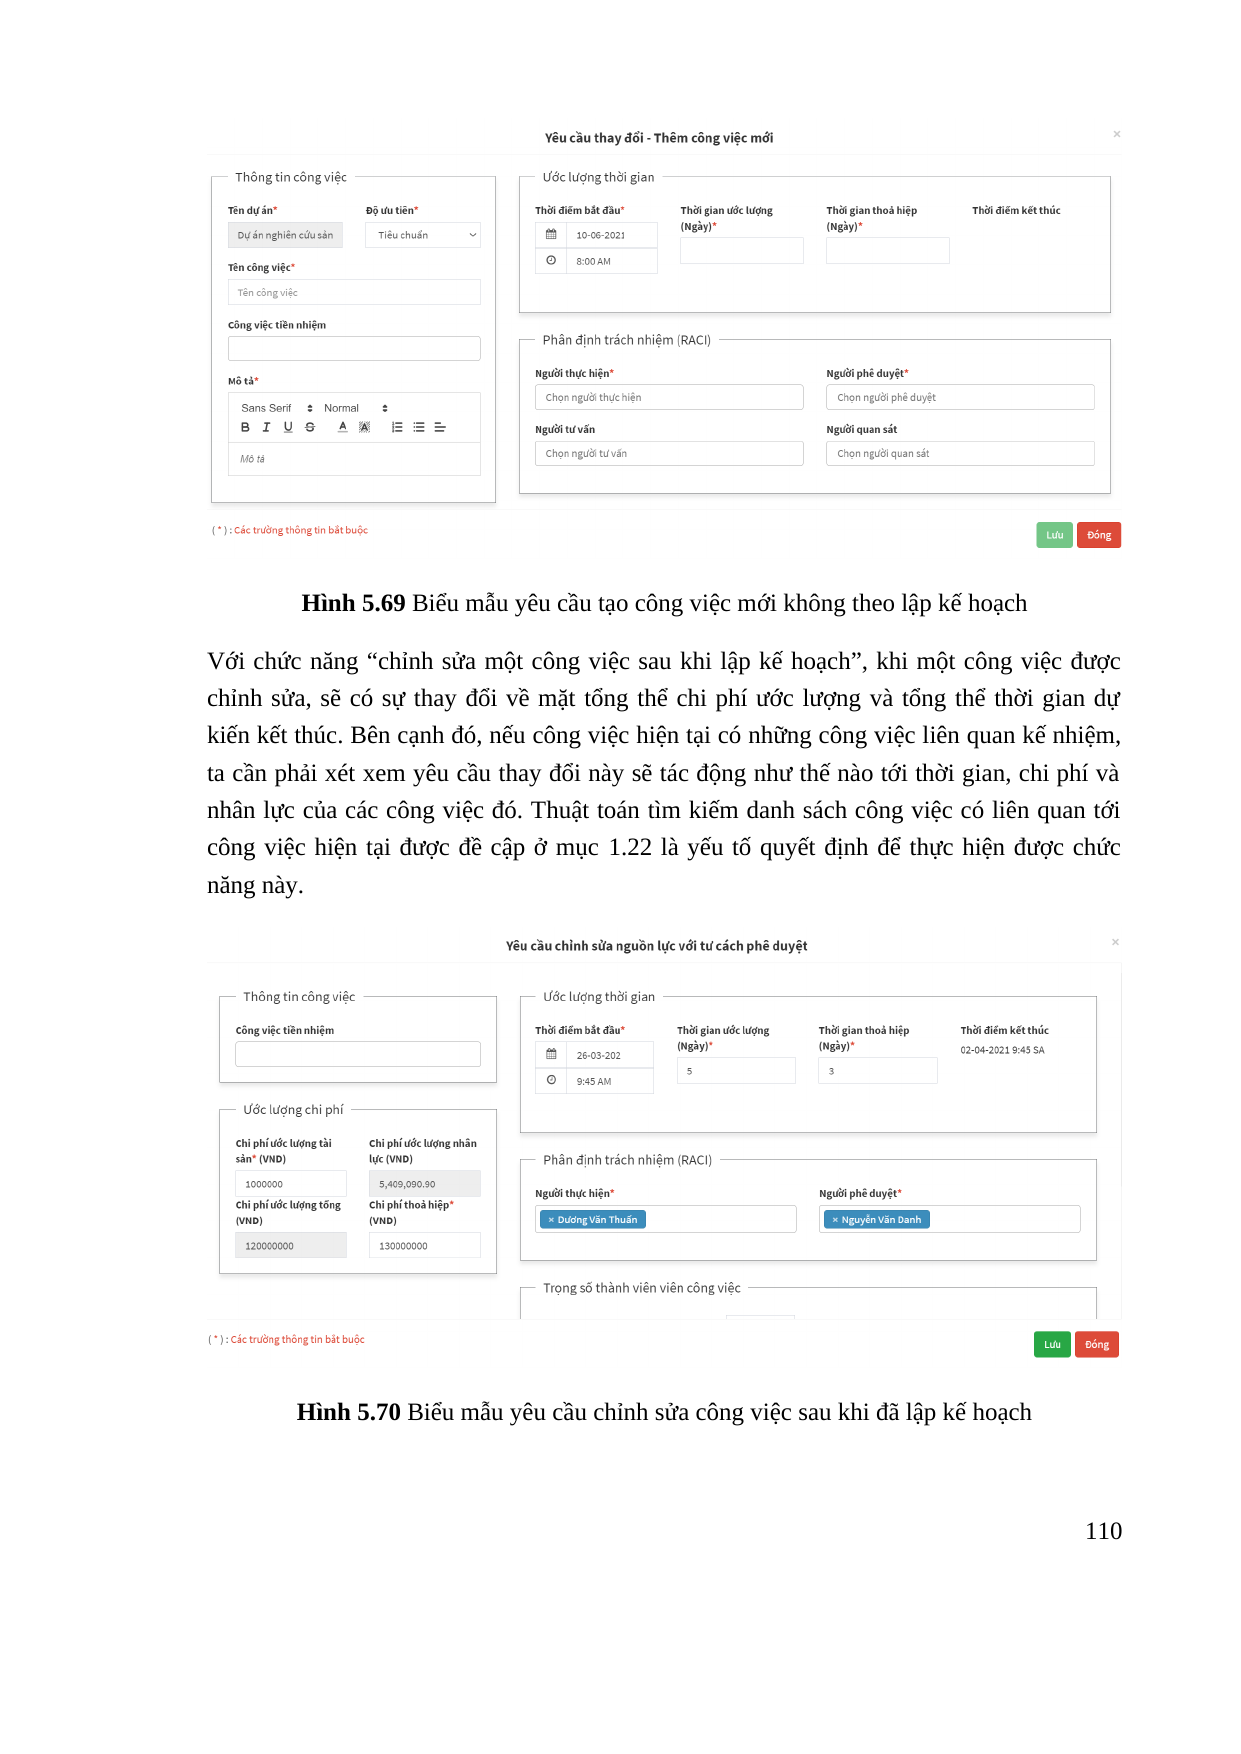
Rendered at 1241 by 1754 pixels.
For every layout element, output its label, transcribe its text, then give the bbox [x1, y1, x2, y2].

picture [207, 927, 1122, 1368]
picture [207, 118, 1122, 559]
text Với chức năng “chỉnh sửa một công việc sau khi lập kế hoạch”, khi một công việc được chỉnh sửa, sẽ có sự thay đổi về mặt tổng thể chi phí ước lượng và tổng thể thời gian dự kiến kết thúc. Bên cạnh đó, nếu công việc hiện tại có những công việc liên quan kế nhiệm, ta cần phải xét xem yêu cầu thay đổi này sẽ tác động như thế nào tới thời gian, chi phí và nhân lực của các công việc đó. Thuật toán tìm kiếm danh sách công việc có liên quan tới công việc hiện tại được đề cập ở mục 5.5 là yếu tố quyết định để thực hiện được chức năng này. [207, 646, 1122, 898]
